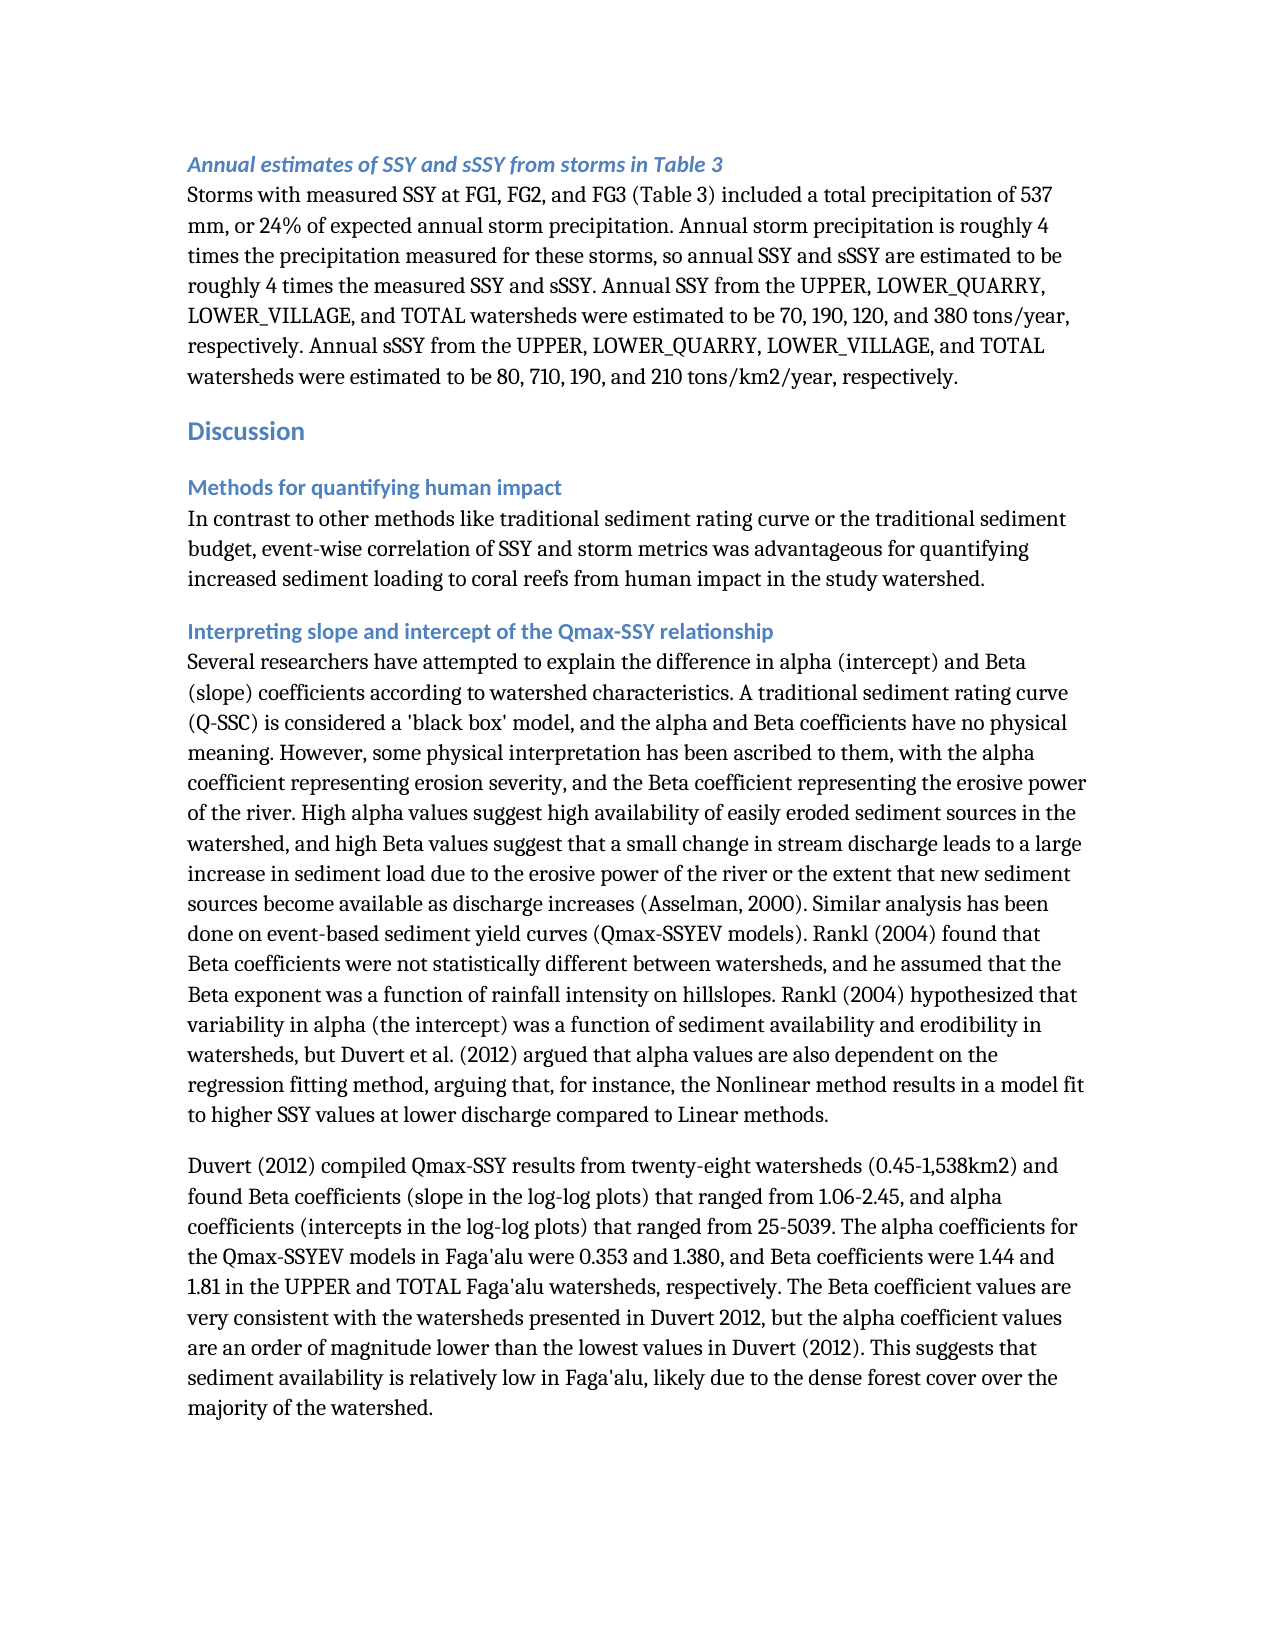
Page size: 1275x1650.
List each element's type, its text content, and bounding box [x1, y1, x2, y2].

text Duvert (2012) compiled Qmax-SSY results from twenty-eight watersheds (0.45-1,538km2) and found Beta coefficients (slope in the log-log plots) that ranged from 1.06-2.45, and alpha coefficients (intercepts in the log-log plots) that ranged from 25-5039. The alpha coefficients for the Qmax-SSYEV models in Faga'alu were 0.353 and 1.380, and Beta coefficients were 1.44 and 1.81 in the UPPER and TOTAL Faga'alu watersheds, respectively. The Beta coefficient values are very consistent with the watersheds presented in Duvert 2012, but the alpha coefficient values are an order of magnitude lower than the lowest values in Duvert (2012). This suggests that sediment availability is relatively low in Faga'alu, likely due to the dense forest cover over the majority of the watershed. [187, 1153, 1087, 1421]
text Several researchers have attempted to explain the difference in alpha (intercept) and Beta (slope) coefficients according to watershed characteristics. A traditional sediment rating curve (Q-SSC) is considered a 'black box' model, and the alpha and Beta coefficients have no physical meaning. However, some physical interpretation has been ascribed to them, with the alpha coefficient representing erosion severity, and the Beta coefficient representing the erosive power of the river. High alpha values suggest high availability of easily eroded sediment sources in the watershed, and high Beta values suggest that a small change in stream discharge leads to a large increase in sediment load due to the erosive power of the river or the extent that new sediment sources become available as discharge increases (Asselman, 2000). Similar analysis has been done on event-based sediment yield curves (Qmax-SSYEV models). Rankl (2004) found that Beta coefficients were not statistically different between watersheds, and he assumed that the Beta exponent was a function of rainfall intensity on hillslopes. Rankl (2004) hypothesized that variability in alpha (the intercept) was a function of sediment availability and erodibility in watersheds, but Duvert et al. (2012) argued that alpha values are also dependent on the regression fitting method, arguing that, for instance, the Nonlinear method results in a model fit to higher SSY values at lower discharge compared to Linear methods. [187, 649, 1087, 1128]
subtitle Discussion [187, 414, 1087, 447]
text Storms with measured SSY at FG1, FG2, and FG3 (Table 3) included a total precipitation of 537 mm, or 24% of expected annual storm precipitation. Annual storm precipitation is roughly 4 times the precipitation measured for these storms, so annual SSY and sSSY are estimated to be roughly 4 times the measured SSY and sSSY. Annual SSY from the UPPER, LOWER_QUARRY, LOWER_VILLAGE, and TOTAL watersheds were estimated to be 70, 190, 120, and 380 tons/year, respectively. Annual sSSY from the UPPER, LOWER_QUARRY, LOWER_VILLAGE, and TOTAL watersheds were estimated to be 80, 710, 190, and 210 tons/km2/year, respectively. [187, 182, 1087, 390]
text In contrast to other methods like traditional sediment rating curve or the traditional sediment budget, event-wise correlation of SSY and storm metrics was advantageous for quantifying increased sediment loading to coral reefs from human impact in the study watershed. [187, 505, 1087, 592]
subtitle Methods for quantifying human impact [187, 473, 1087, 501]
subtitle Annual estimates of SSY and sSSY from storms in Table 3 [187, 150, 1087, 178]
subtitle Interpreting slope and intercept of the Qmax-SSY relationship [187, 617, 1087, 645]
